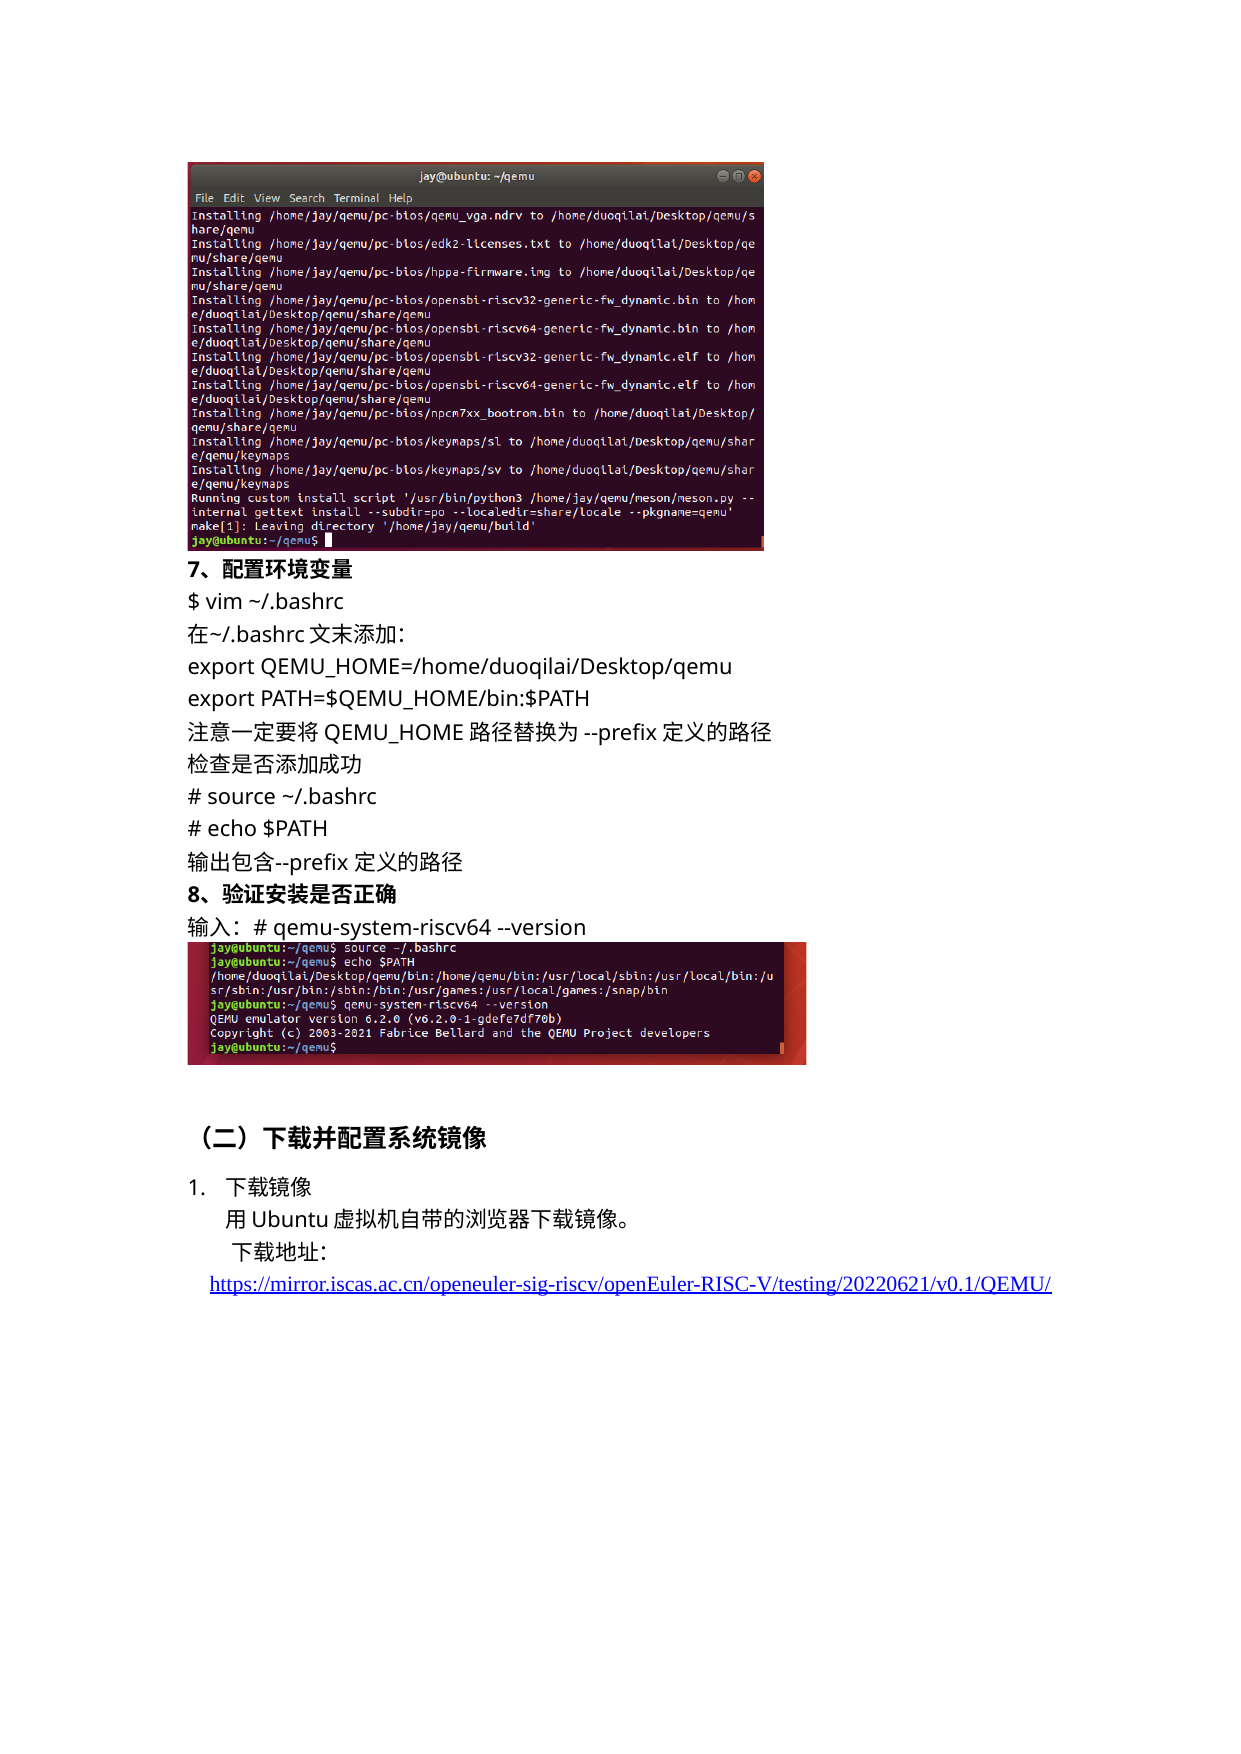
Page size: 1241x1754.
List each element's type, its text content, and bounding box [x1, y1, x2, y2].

text export QEMU_HOME=/home/duoqilai/Desktop/qemu [187, 649, 1053, 682]
list https://mirror.iscas.ac.cn/openeuler-sig-riscv/openEuler-RISC-V/testing/20220621/v0.1/QEMU/ [187, 1267, 1053, 1299]
text # source ~/.bashrc [187, 779, 1053, 812]
text 输出包含--prefix 定义的路径 [187, 844, 1053, 877]
list 用Ubuntu虚拟机自带的浏览器下载镜像。 [225, 1202, 1053, 1234]
text 输入：# qemu-system-riscv64 --version [187, 909, 1053, 942]
text 7、配置环境变量 [187, 552, 1053, 584]
text （二）下载并配置系统镜像 [187, 1104, 1053, 1169]
text 注意一定要将 QEMU_HOME 路径替换为 --prefix 定义的路径 [187, 714, 1053, 747]
text 8、验证安装是否正确 [187, 877, 1053, 909]
picture [187, 942, 807, 1065]
text 在~/.bashrc文末添加： [187, 617, 1053, 649]
text export PATH=$QEMU_HOME/bin:$PATH [187, 682, 1053, 714]
text $ vim ~/.bashrc [187, 584, 1053, 617]
text 检查是否添加成功 [187, 747, 1053, 779]
picture [187, 162, 764, 551]
list 下载镜像 [187, 1169, 1053, 1202]
list 下载地址： [187, 1234, 1053, 1267]
text # echo $PATH [187, 812, 1053, 844]
